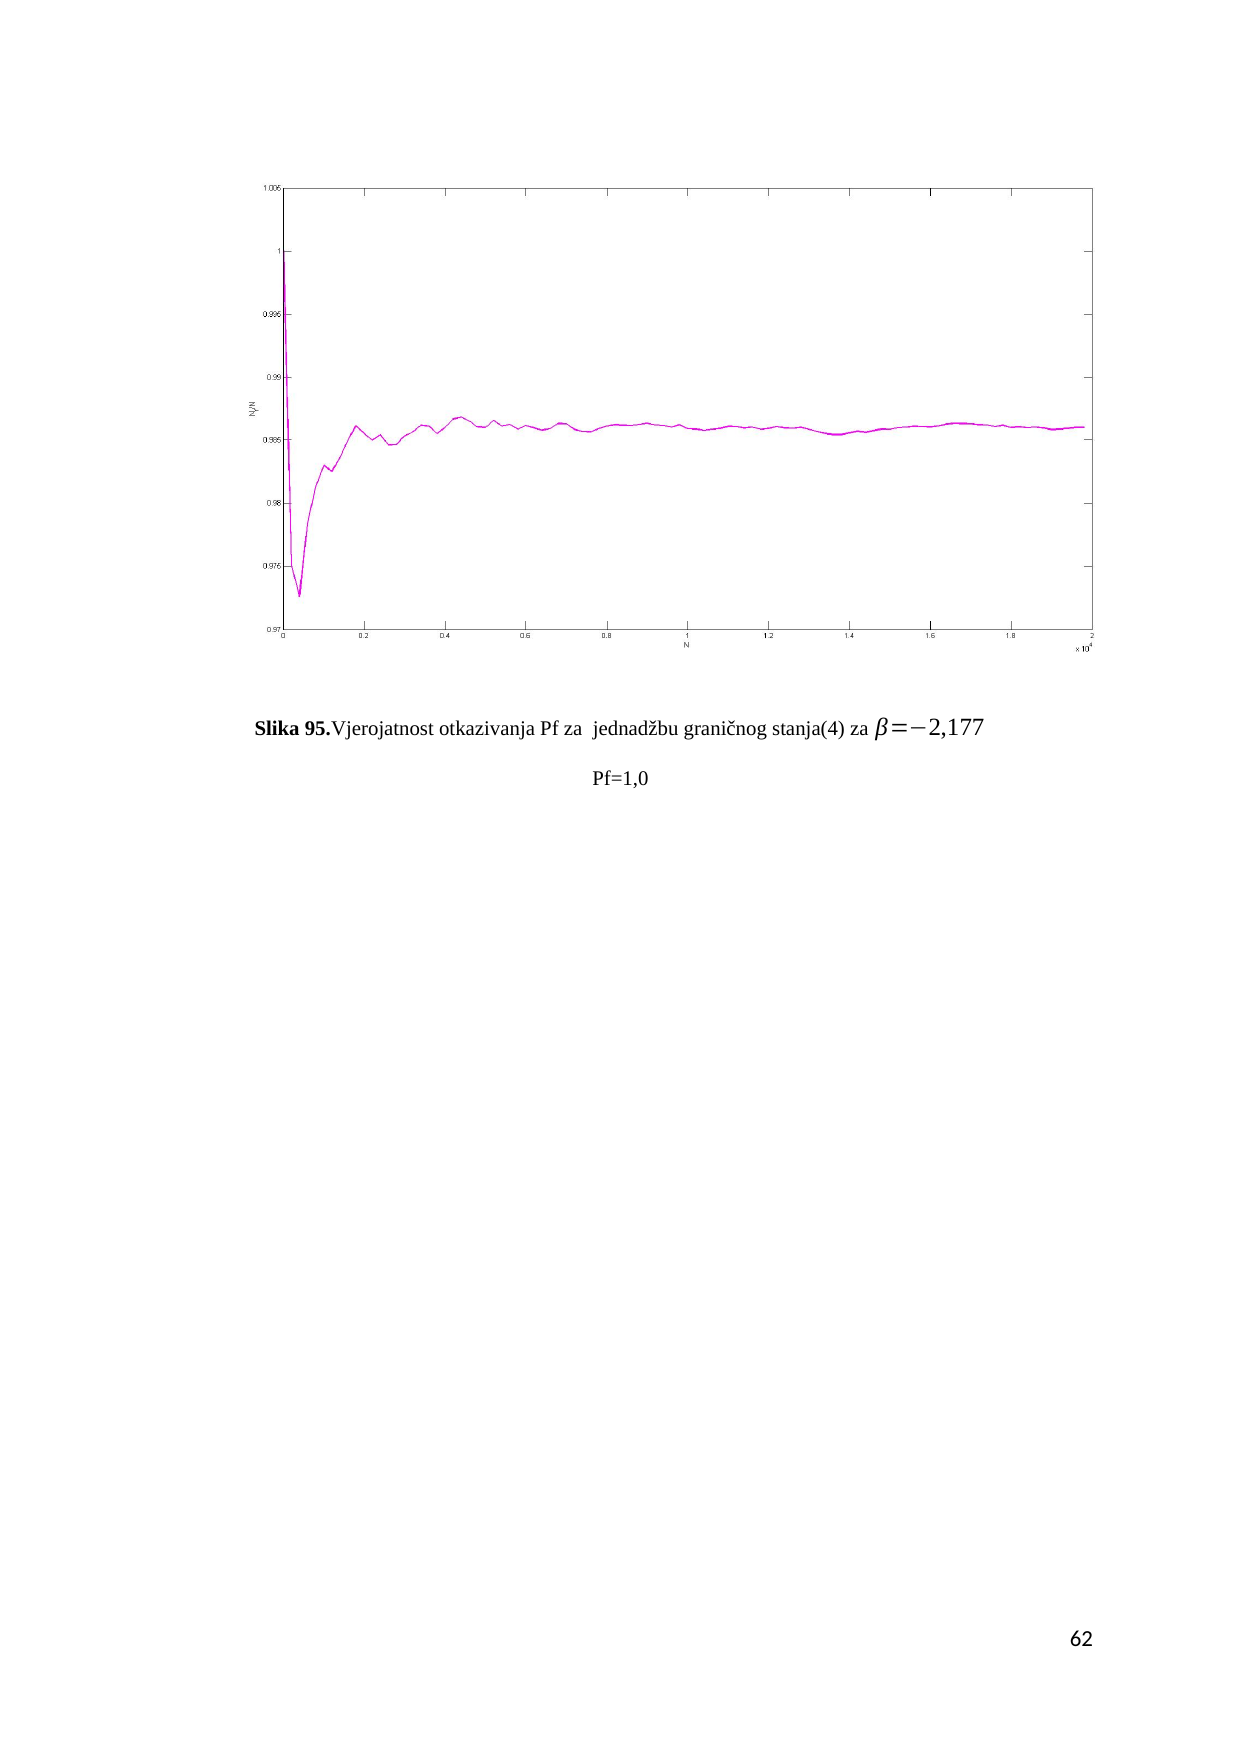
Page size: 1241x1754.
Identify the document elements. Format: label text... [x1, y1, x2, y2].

text Pf=1,0 [148, 766, 1093, 790]
picture [147, 147, 1191, 689]
text Slika 95.Vjerojatnost otkazivanja Pf za jednadžbu graničnog stanja(4) za [148, 714, 1093, 741]
